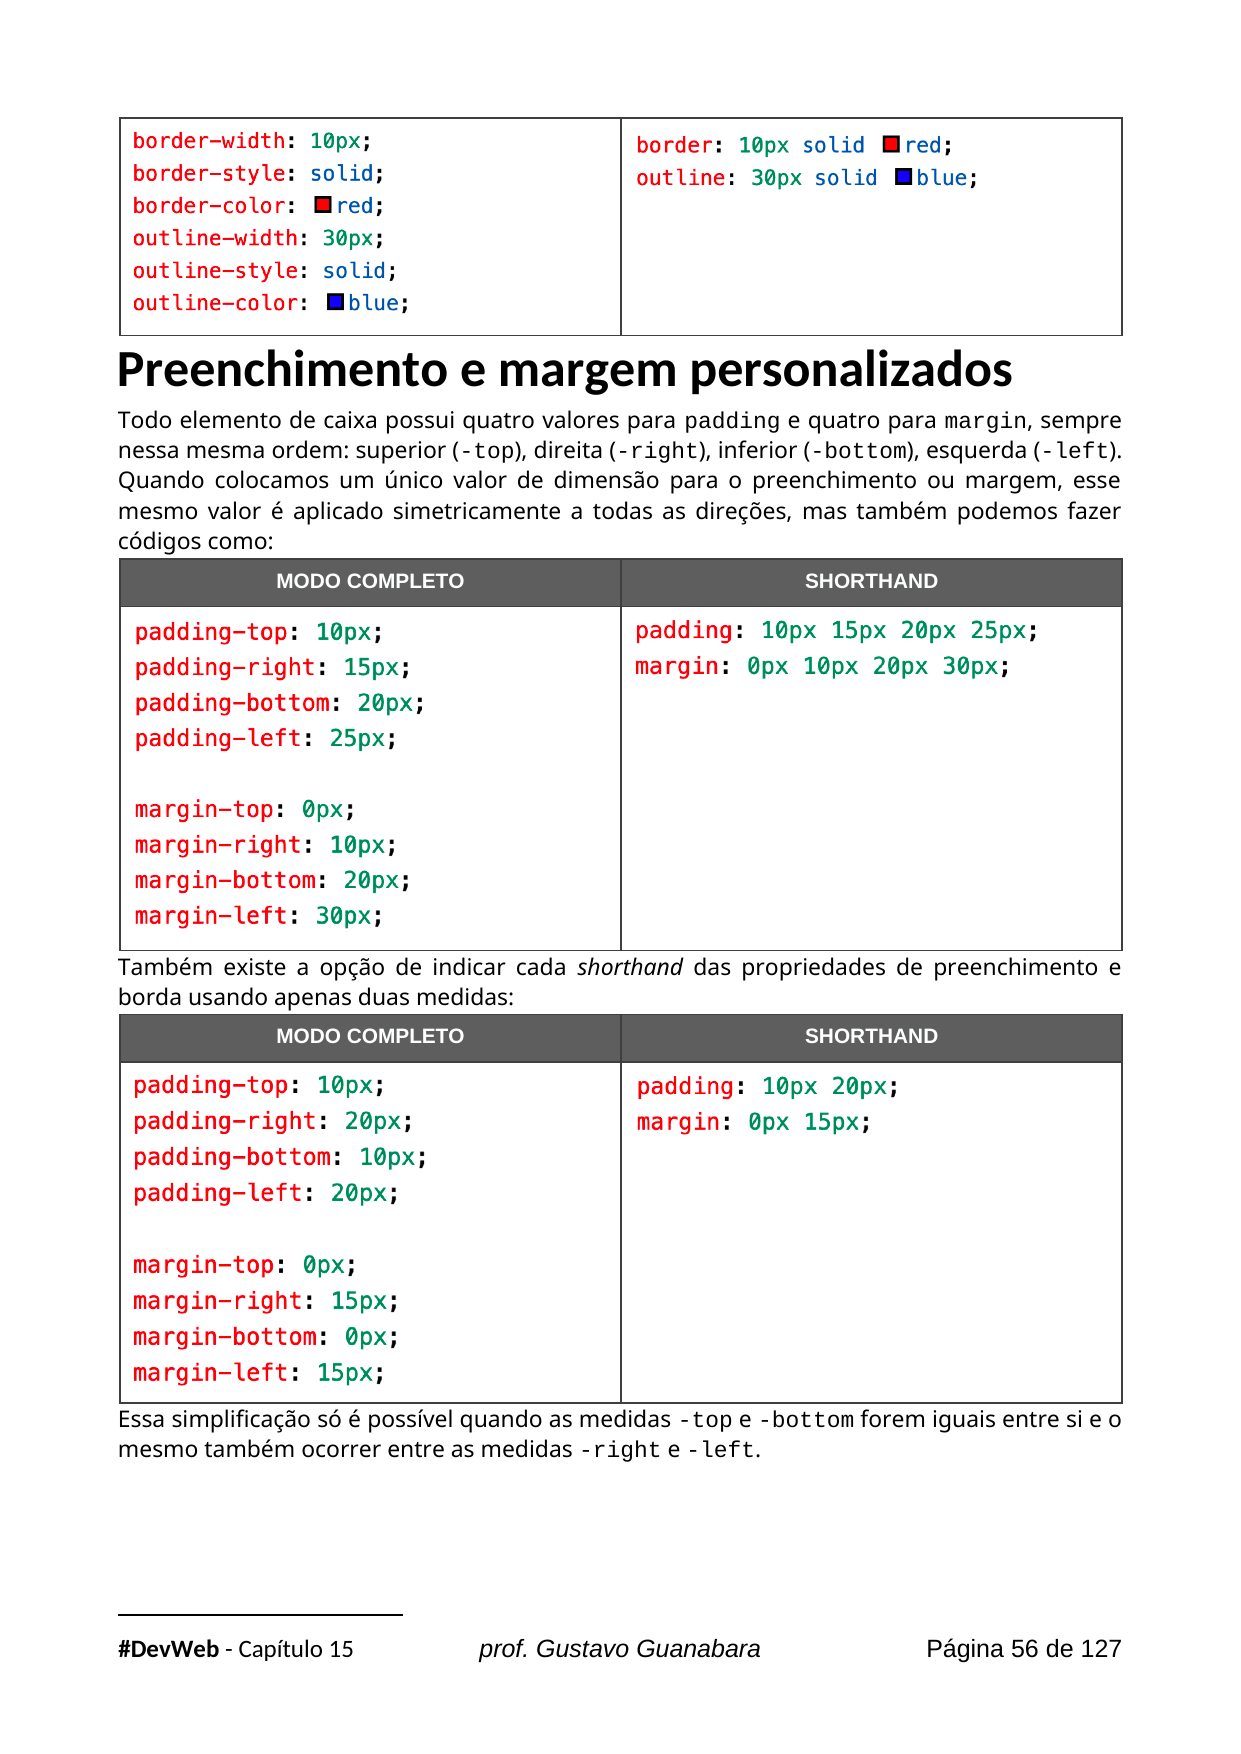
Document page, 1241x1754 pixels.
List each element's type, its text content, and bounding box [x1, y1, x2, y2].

table_header MODO COMPLETO [121, 560, 620, 606]
picture [630, 616, 1044, 681]
table_header MODO COMPLETO [121, 1015, 620, 1061]
picture [630, 1071, 1044, 1139]
picture [630, 127, 985, 194]
table_cell [622, 119, 1121, 334]
picture [128, 1071, 542, 1390]
text Essa simplificação só é possível quando as medidas -top e -bottom forem iguais entre si e o mesmo também ocorrer entre as medidas -right e -left. [118, 1404, 1122, 1464]
text Também existe a opção de indicar cada shorthand das propriedades de preenchimento e borda usando apenas duas medidas: [118, 951, 1122, 1012]
table_cell [121, 1063, 620, 1402]
table_header SHORTHAND [622, 1015, 1121, 1061]
table_cell [121, 119, 620, 334]
picture [128, 127, 483, 323]
picture [128, 616, 542, 938]
table_cell [121, 607, 620, 949]
table_cell [622, 607, 1121, 949]
subtitle Preenchimento e margem personalizados [117, 336, 1122, 400]
table_header SHORTHAND [622, 560, 1121, 606]
text Todo elemento de caixa possui quatro valores para padding e quatro para margin, sempre nessa mesma ordem: superior (-top), direita (-right), inferior (-bottom), esquerda (-left). Quando colocamos um único valor de dimensão para o preenchimento ou margem, esse mesmo valor é aplicado simetricamente a todas as direções, mas também podemos fazer códigos como: [118, 405, 1122, 556]
table_cell [622, 1063, 1121, 1402]
